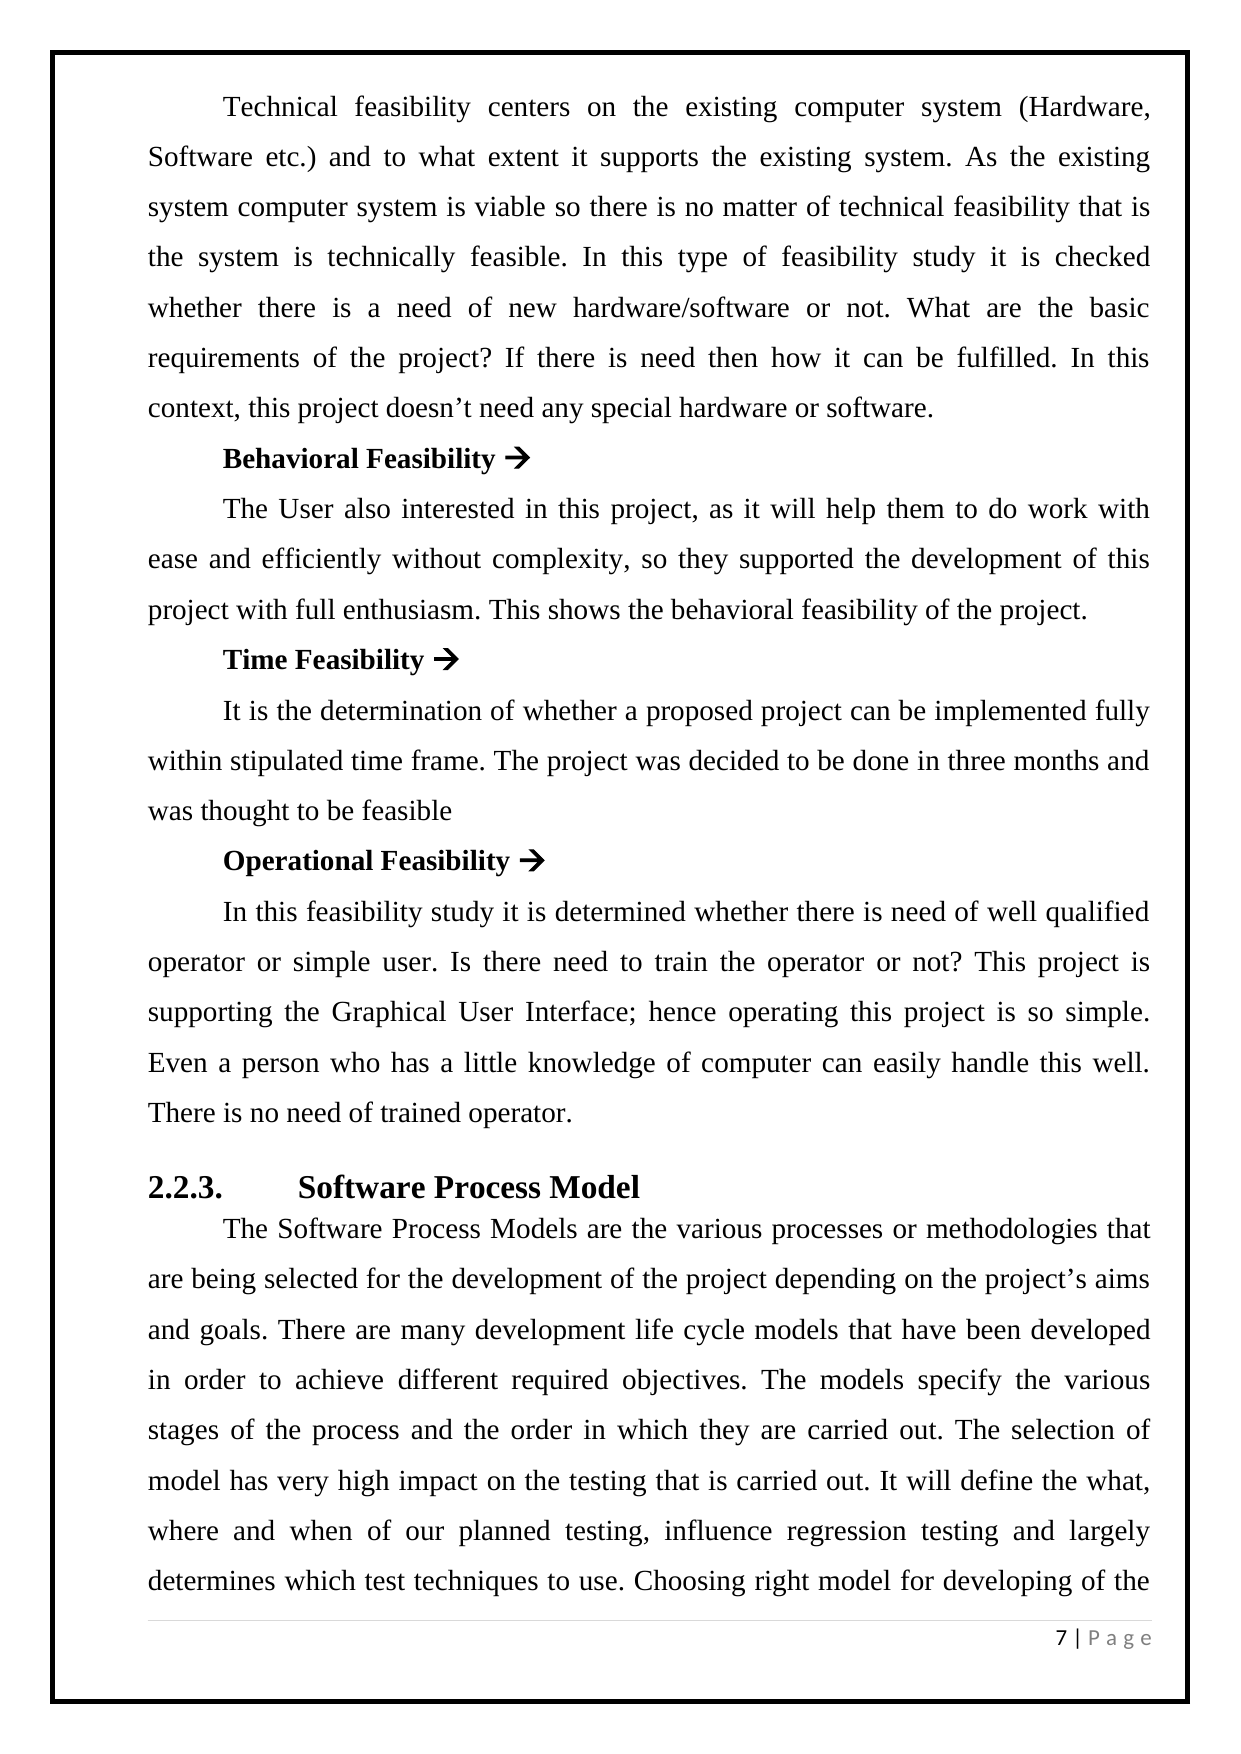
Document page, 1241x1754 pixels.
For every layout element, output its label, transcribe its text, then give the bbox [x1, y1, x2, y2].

text It is the determination of whether a proposed project can be implemented fully within stipulated time frame. The project was decided to be done in three months and was thought to be feasible [148, 693, 1152, 827]
text In this feasibility study it is determined whether there is need of well qualified operator or simple user. Is there need to train the operator or not? This project is supporting the Graphical User Interface; hence operating this project is so simple. Even a person who has a little knowledge of computer can easily handle this well. There is no need of trained operator. [148, 894, 1152, 1129]
text Technical feasibility centers on the existing computer system (Hardware, Software etc.) and to what extent it supports the existing system. As the existing system computer system is viable so there is no matter of technical feasibility that is the system is technically feasible. In this type of feasibility study it is checked whether there is a need of new hardware/software or not. What are the basic requirements of the project? If there is need then how it can be fulfilled. In this context, this project doesn’t need any special hardware or software. [148, 89, 1152, 424]
text Operational Feasibility [148, 843, 1152, 877]
text Time Feasibility [148, 642, 1152, 676]
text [148, 1211, 1152, 1597]
list Software Process Model [148, 1167, 1152, 1205]
text Behavioral Feasibility [148, 441, 1152, 474]
text The User also interested in this project, as it will help them to do work with ease and efficiently without complexity, so they supported the development of this project with full enthusiasm. This shows the behavioral feasibility of the project. [148, 491, 1152, 625]
